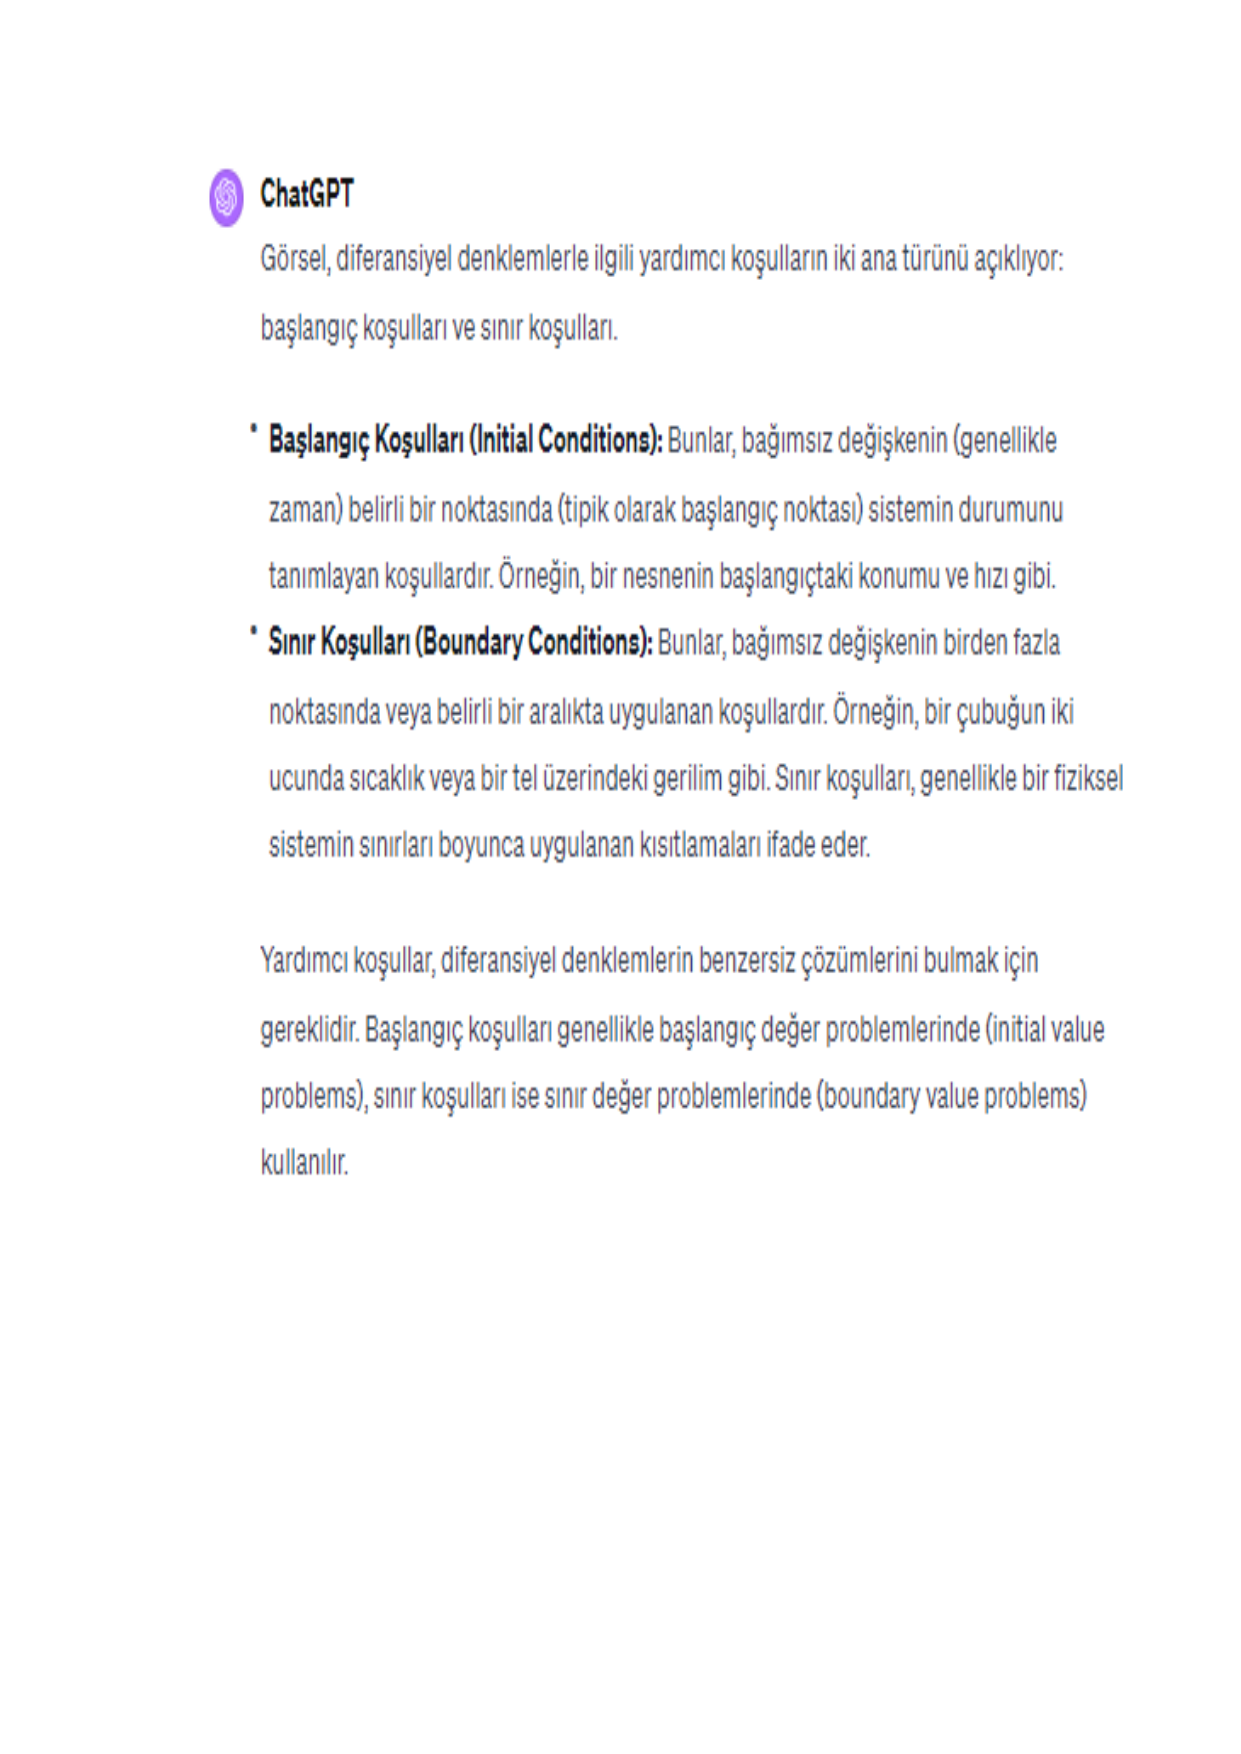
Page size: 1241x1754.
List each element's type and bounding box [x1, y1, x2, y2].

picture [147, 147, 1162, 1233]
